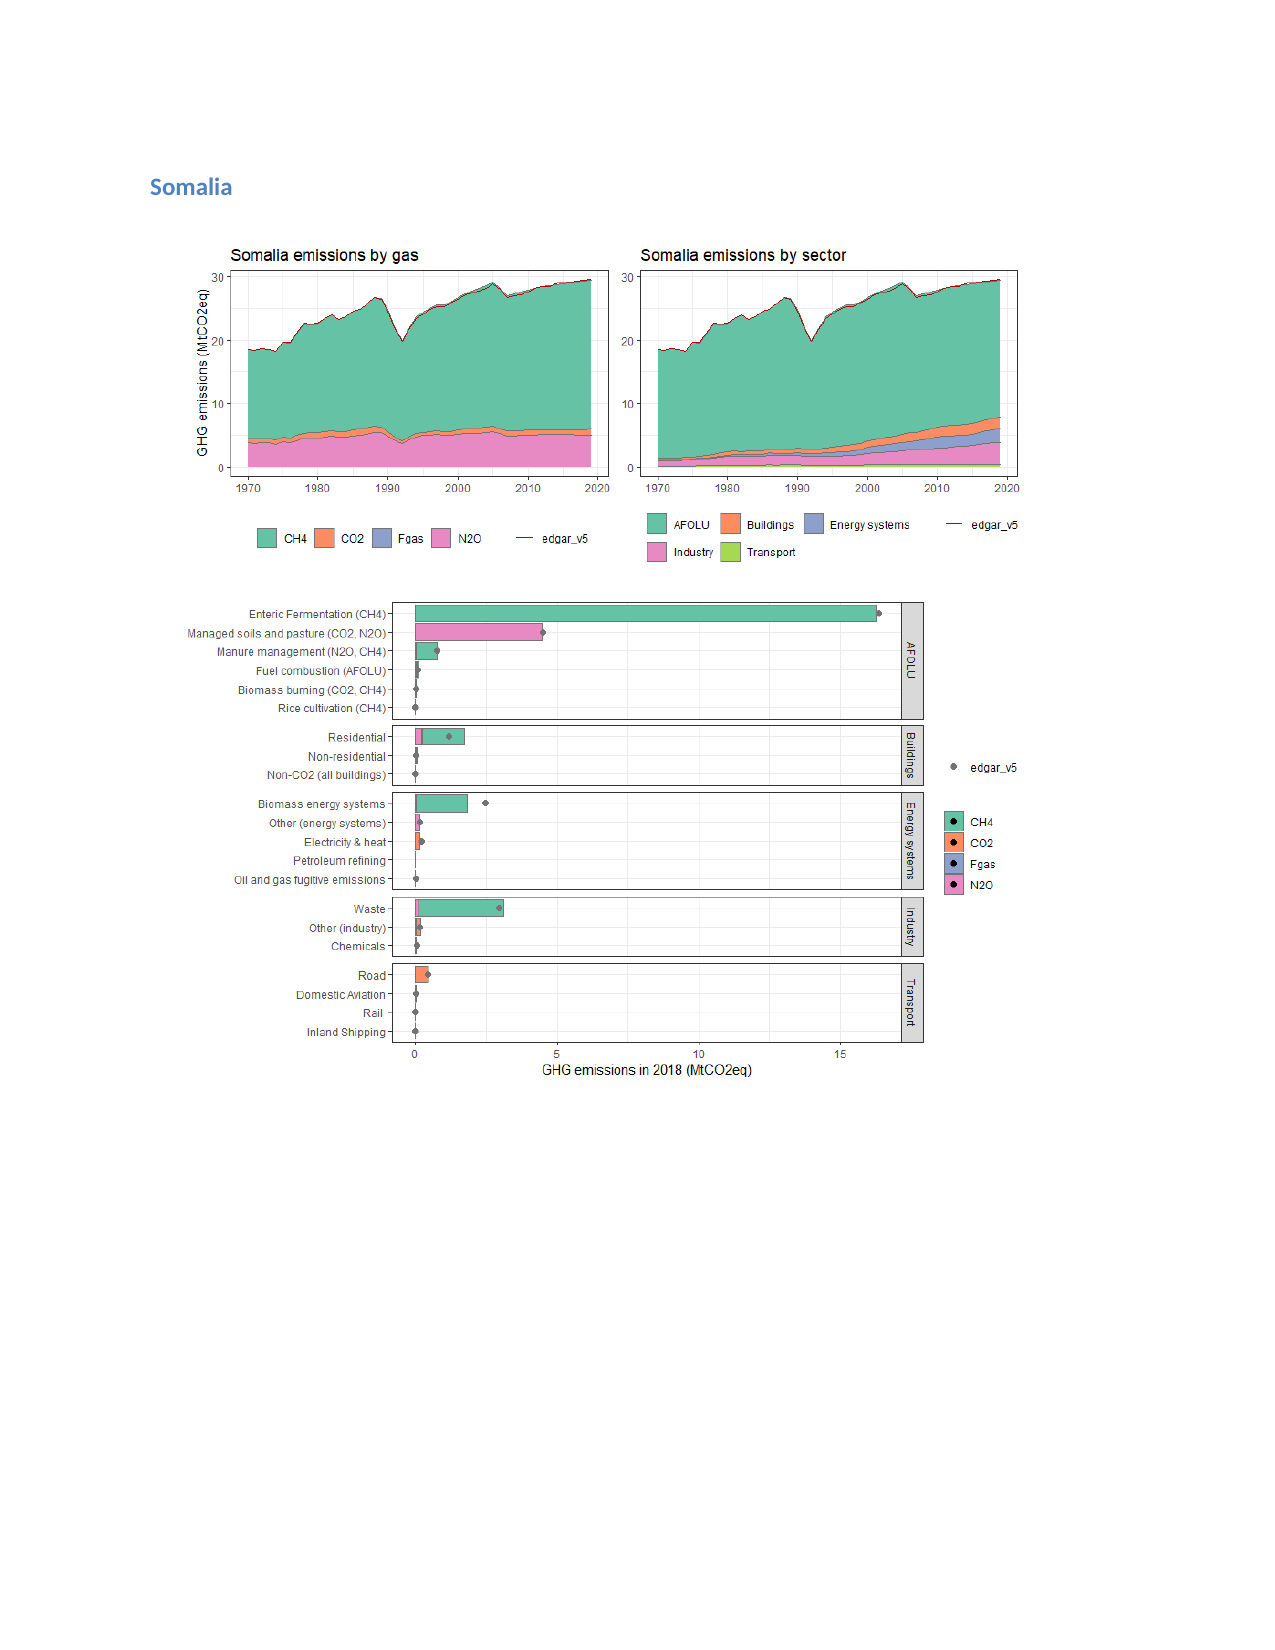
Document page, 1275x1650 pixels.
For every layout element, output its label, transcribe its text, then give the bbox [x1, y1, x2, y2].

picture [168, 220, 1044, 1096]
subtitle Somalia [150, 171, 1125, 201]
